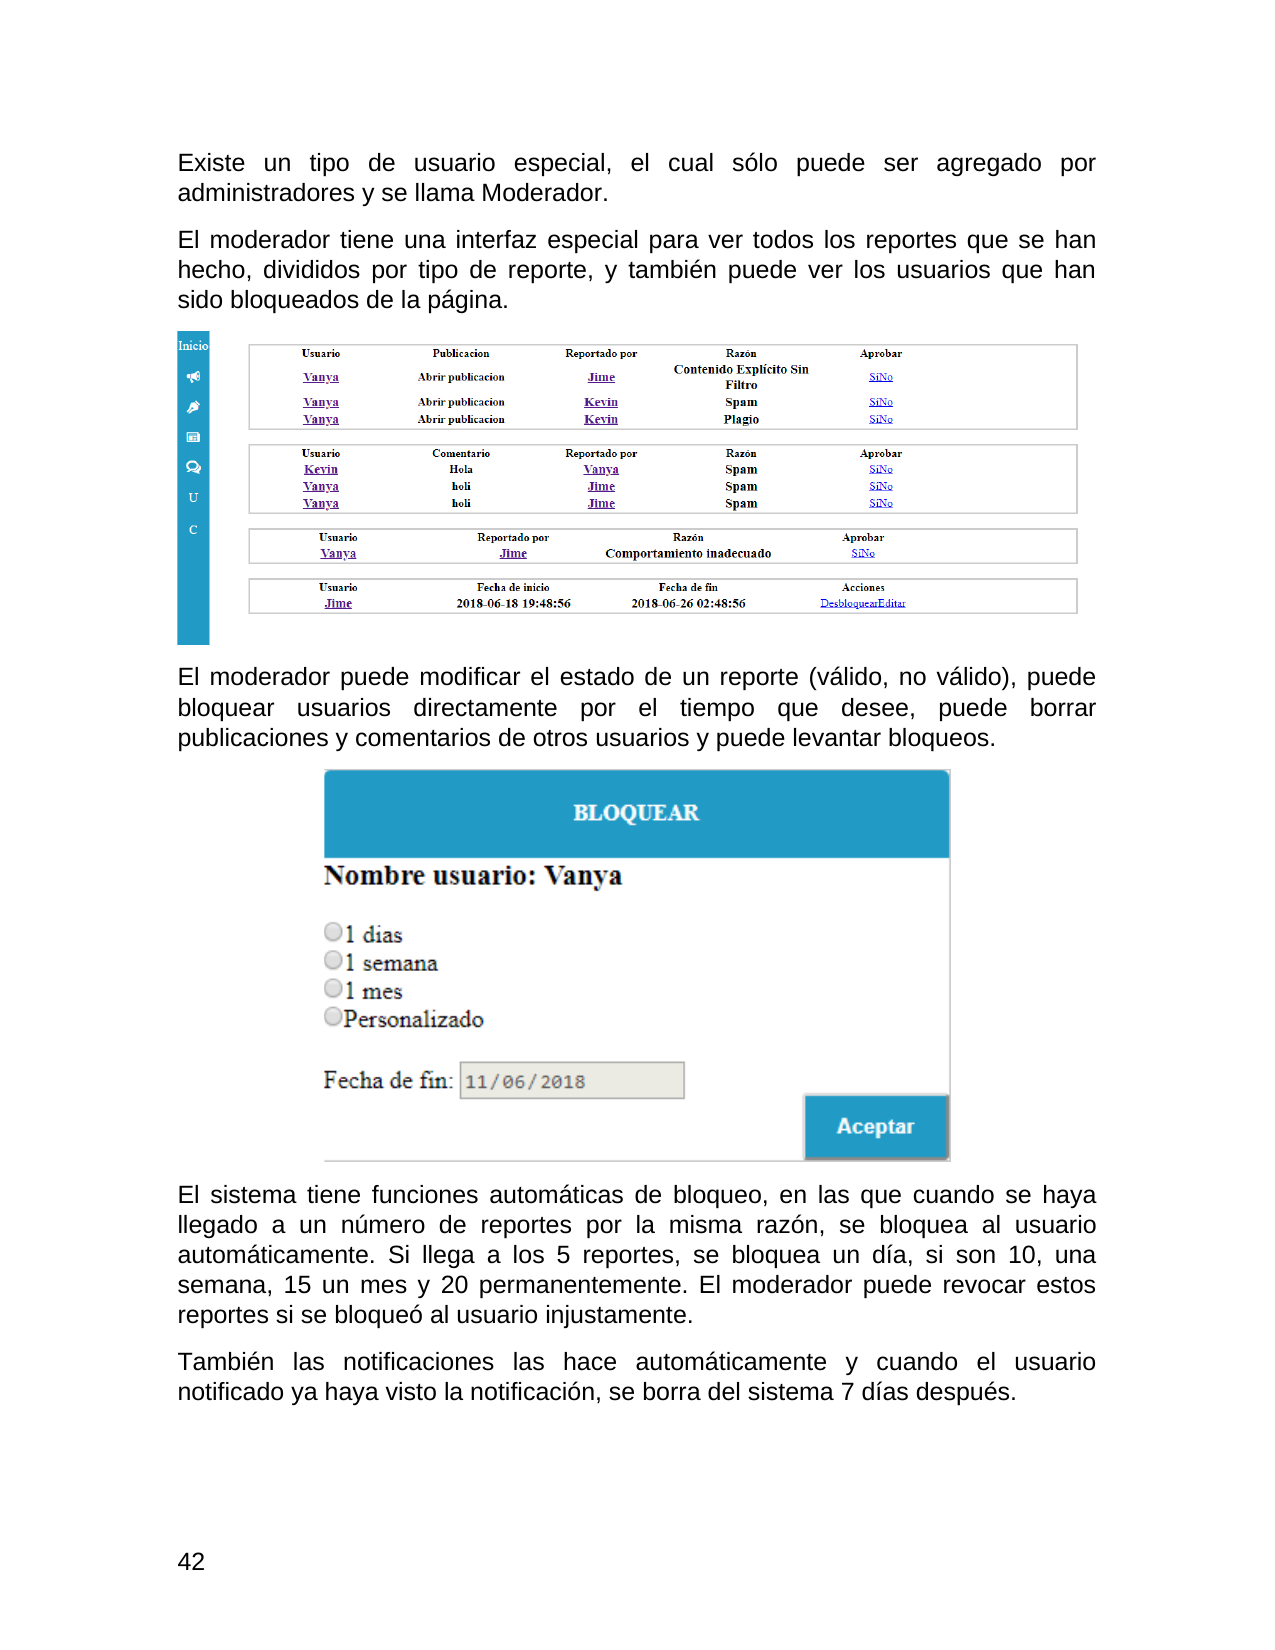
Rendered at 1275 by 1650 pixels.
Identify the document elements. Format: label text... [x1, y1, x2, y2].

text Existe un tipo de usuario especial, el cual sólo puede ser agregado por administradores y se llama Moderador. [177, 148, 1098, 207]
text El moderador puede modificar el estado de un reporte (válido, no válido), puede bloquear usuarios directamente por el tiempo que desee, puede borrar publicaciones y comentarios de otros usuarios y puede levantar bloqueos. [177, 662, 1098, 751]
picture [177, 331, 1098, 645]
picture [324, 769, 951, 1162]
text El sistema tiene funciones automáticas de bloqueo, en las que cuando se haya llegado a un número de reportes por la misma razón, se bloquea al usuario automáticamente. Si llega a los 5 reportes, se bloquea un día, si son 10, una semana, 15 un mes y 20 permanentemente. El moderador puede revocar estos reportes si se bloqueó al usuario injustamente. [177, 1179, 1098, 1329]
text También las notificaciones las hace automáticamente y cuando el usuario notificado ya haya visto la notificación, se borra del sistema 7 días después. [177, 1347, 1098, 1406]
text El moderador tiene una interfaz especial para ver todos los reportes que se han hecho, divididos por tipo de reporte, y también puede ver los usuarios que han sido bloqueados de la página. [177, 224, 1098, 313]
